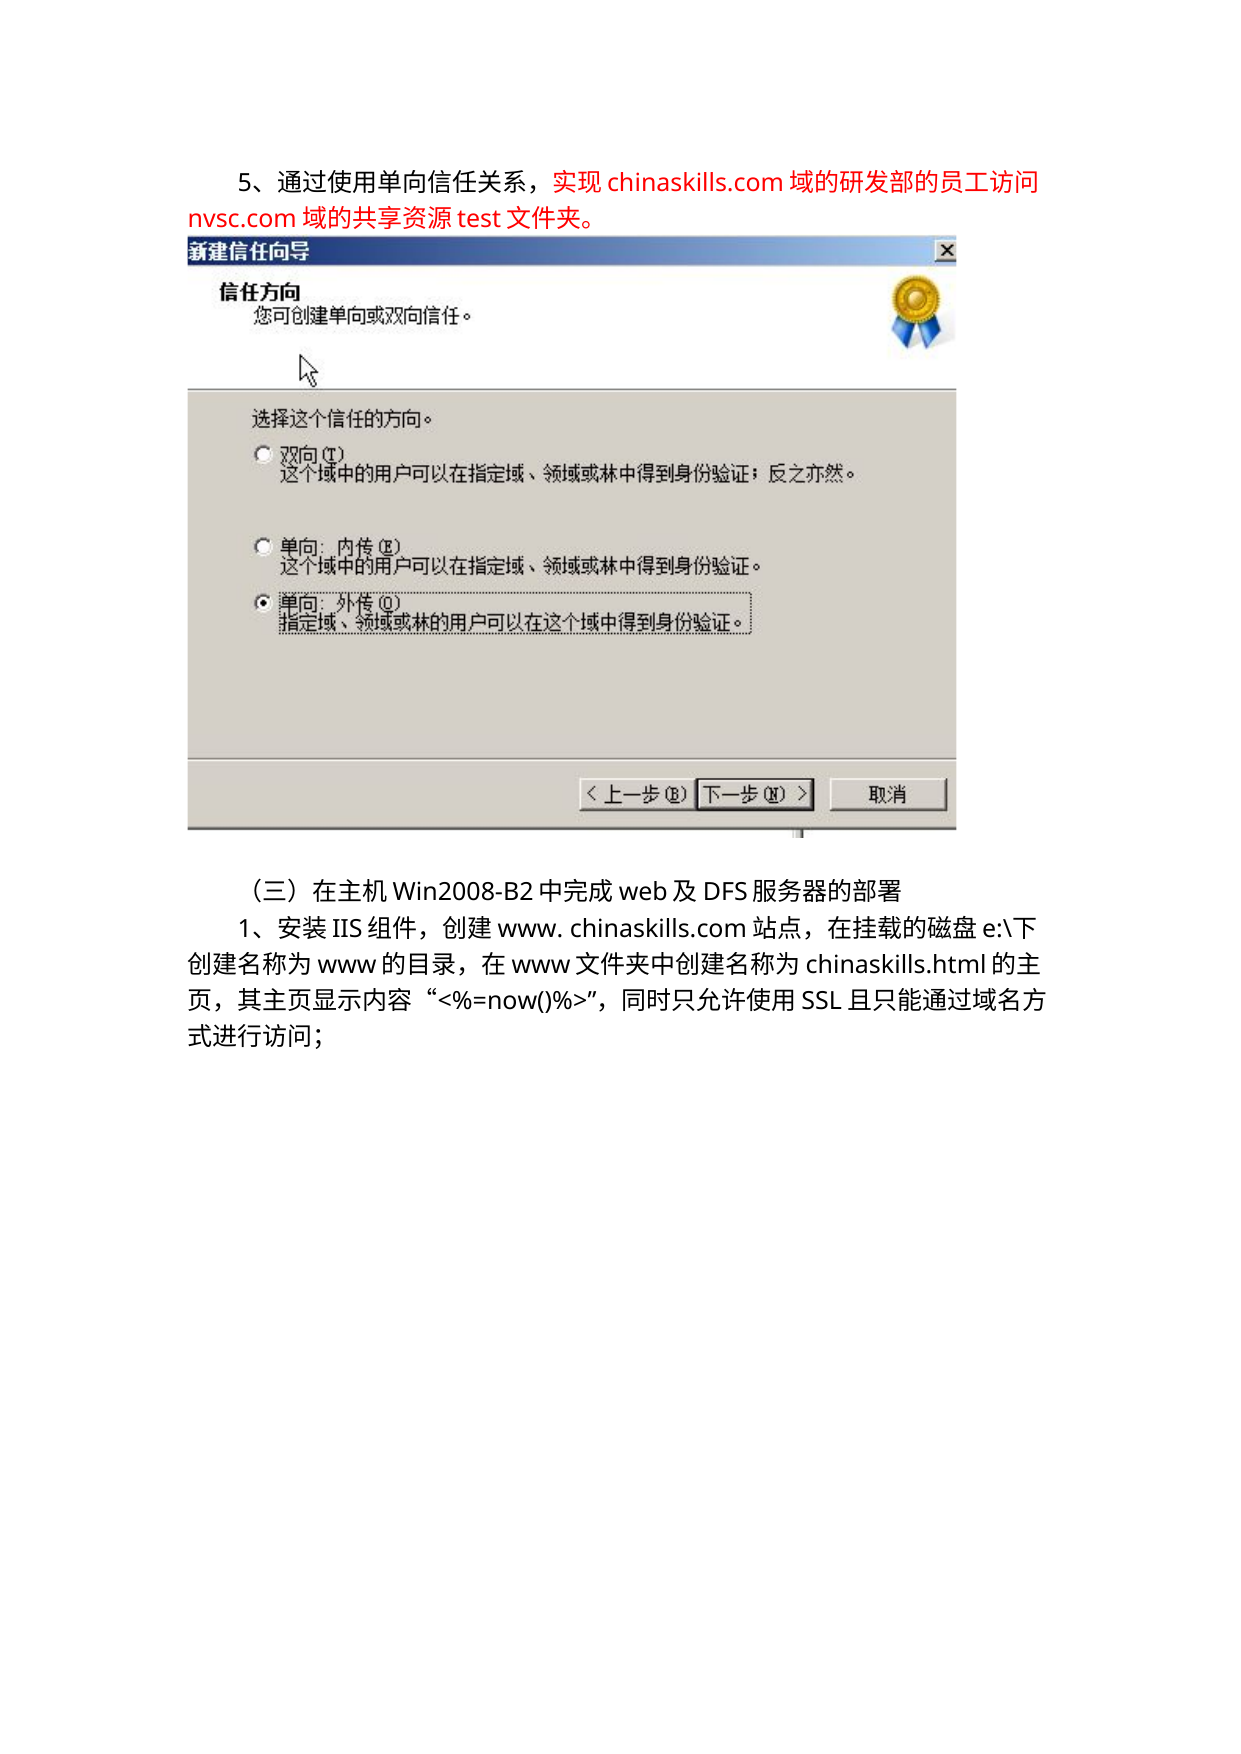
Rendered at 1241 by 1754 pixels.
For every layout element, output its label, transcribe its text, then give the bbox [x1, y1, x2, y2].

text 1、安装IIS组件，创建www. chinaskills.com站点，在挂载的磁盘e:\下创建名称为www的目录，在www文件夹中创建名称为chinaskills.html的主页，其主页显示内容“<%=now()%>”，同时只允许使用SSL且只能通过域名方式进行访问； [187, 908, 1053, 1053]
text （三）在主机Win2008-B2中完成web及DFS服务器的部署 [187, 872, 1053, 908]
list 通过使用单向信任关系，实现chinaskills.com域的研发部的员工访问nvsc.com域的共享资源test文件夹。 [187, 162, 1053, 838]
